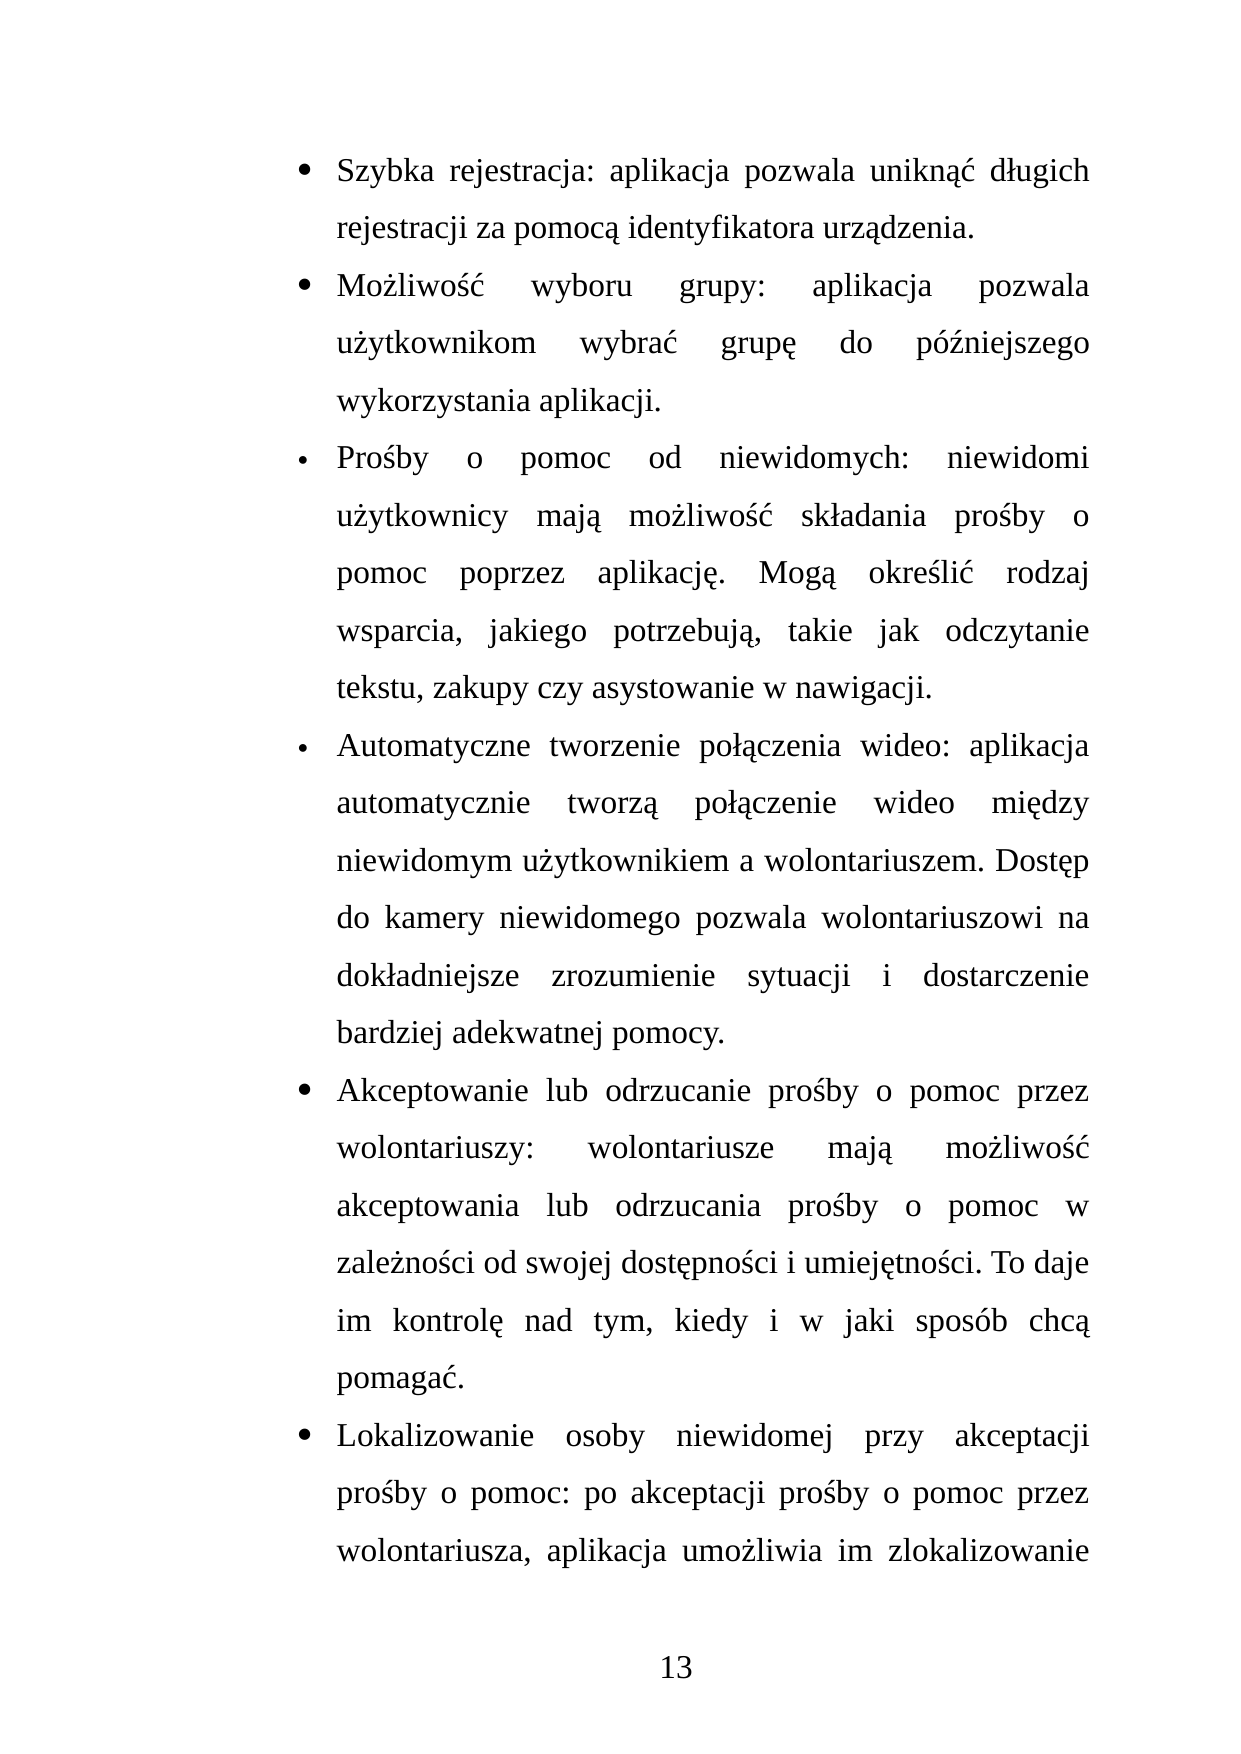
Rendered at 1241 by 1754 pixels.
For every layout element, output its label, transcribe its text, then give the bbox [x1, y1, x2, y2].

list Możliwość wyboru grupy: aplikacja pozwala użytkownikom wybrać grupę do późniejszego wykorzystania aplikacji. [299, 265, 1090, 418]
list Akceptowanie lub odrzucanie prośby o pomoc przez wolontariuszy: wolontariusze mają możliwość akceptowania lub odrzucania prośby o pomoc w zależności od swojej dostępności i umiejętności. To daje im kontrolę nad tym, kiedy i w jaki sposób chcą pomagać. [299, 1070, 1090, 1396]
list Automatyczne tworzenie połączenia wideo: aplikacja automatycznie tworzą połączenie wideo między niewidomym użytkownikiem a wolontariuszem. Dostęp do kamery niewidomego pozwala wolontariuszowi na dokładniejsze zrozumienie sytuacji i dostarczenie bardziej adekwatnej pomocy. [299, 725, 1090, 1051]
list Prośby o pomoc od niewidomych: niewidomi użytkownicy mają możliwość składania prośby o pomoc poprzez aplikację. Mogą określić rodzaj wsparcia, jakiego potrzebują, takie jak odczytanie tekstu, zakupy czy asystowanie w nawigacji. [299, 437, 1090, 706]
list Szybka rejestracja: aplikacja pozwala uniknąć długich rejestracji za pomocą identyfikatora urządzenia. [299, 150, 1090, 246]
